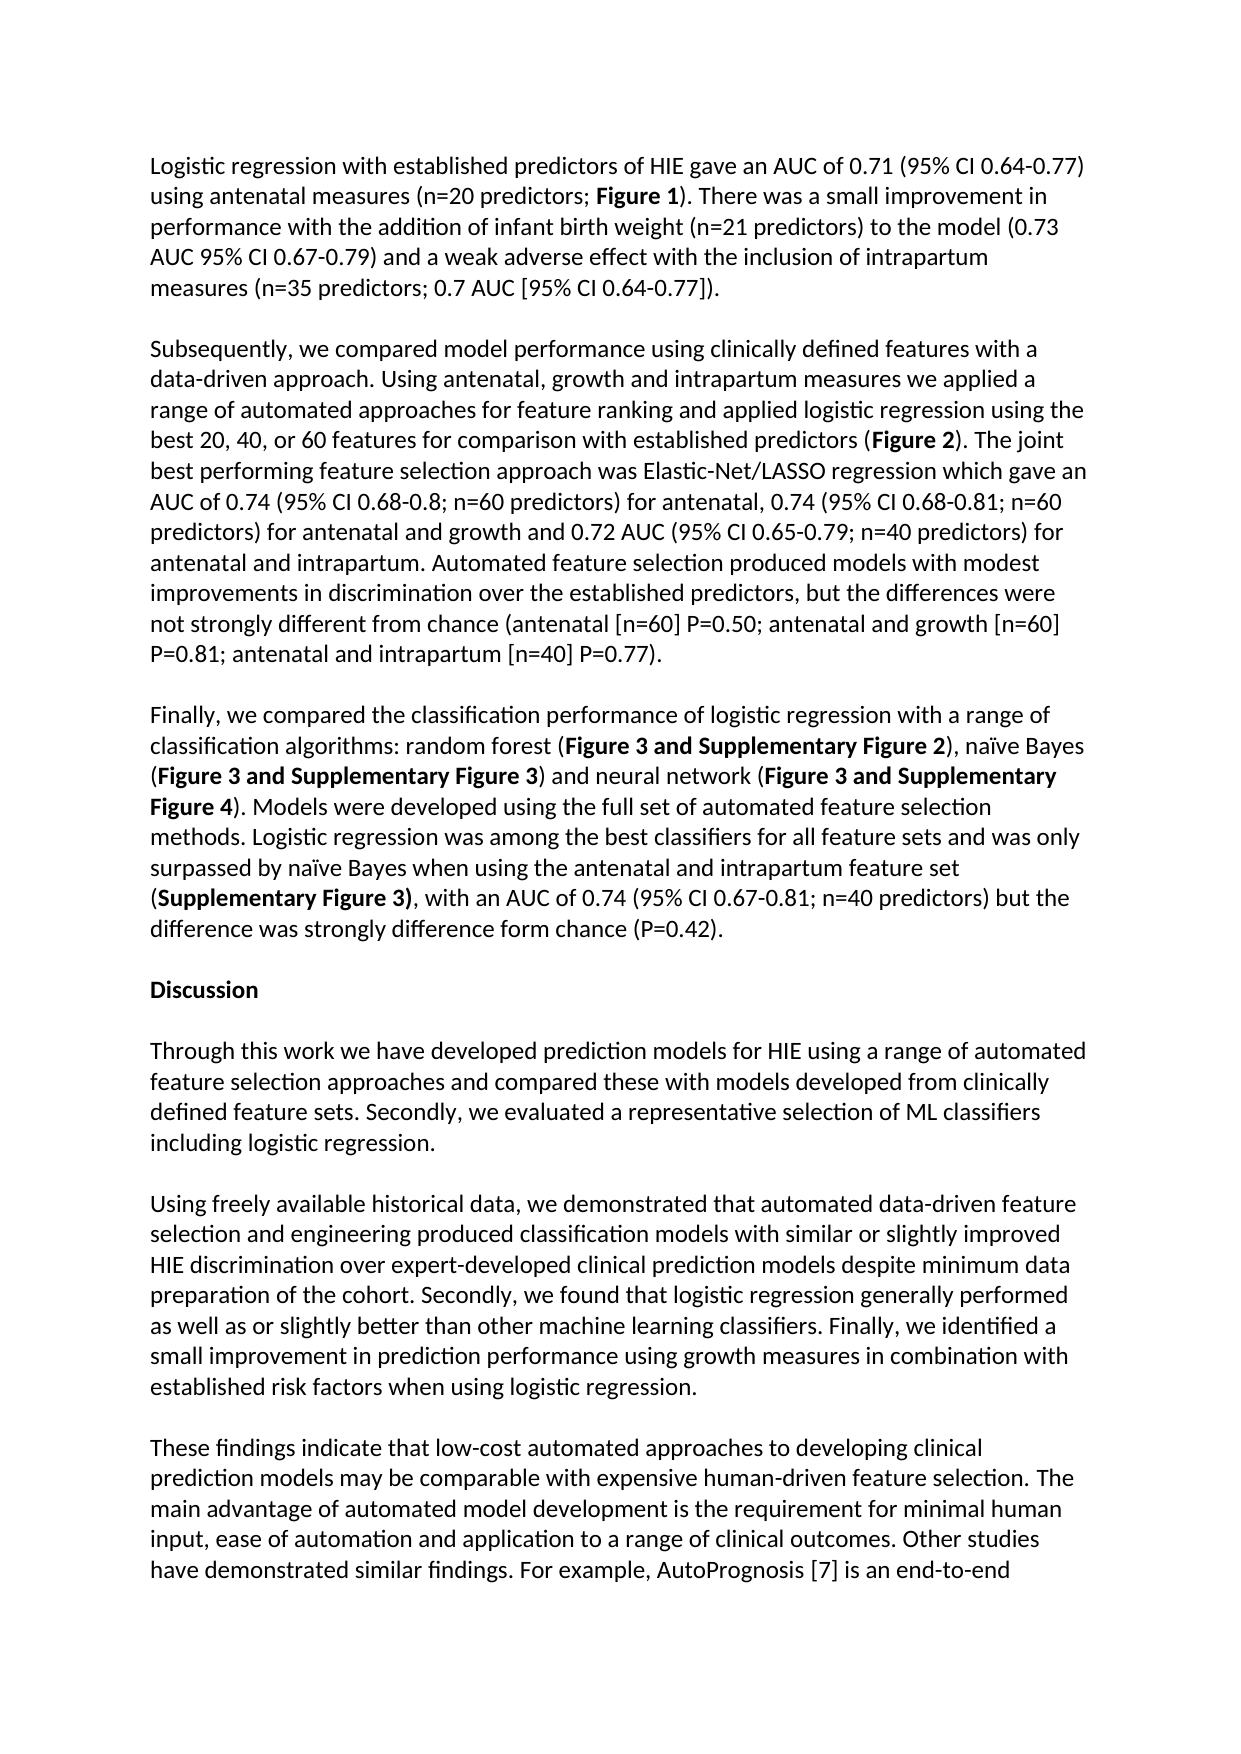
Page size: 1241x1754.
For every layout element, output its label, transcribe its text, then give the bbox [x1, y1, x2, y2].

text Finally, we compared the classification performance of logistic regression with a range of classification algorithms: random forest (Figure 3 and Supplementary Figure 2), naïve Bayes (Figure 3 and Supplementary Figure 3) and neural network (Figure 3 and Supplementary Figure 4). Models were developed using the full set of automated feature selection methods. Logistic regression was among the best classifiers for all feature sets and was only surpassed by naïve Bayes when using the antenatal and intrapartum feature set (Supplementary Figure 3), with an AUC of 0.74 (95% CI 0.67-0.81; n=40 predictors) but the difference was strongly difference form chance (P=0.42). [150, 699, 1090, 943]
text Subsequently, we compared model performance using clinically defined features with a data-driven approach. Using antenatal, growth and intrapartum measures we applied a range of automated approaches for feature ranking and applied logistic regression using the best 20, 40, or 60 features for comparison with established predictors (Figure 2). The joint best performing feature selection approach was Elastic-Net/LASSO regression which gave an AUC of 0.74 (95% CI 0.68-0.8; n=60 predictors) for antenatal, 0.74 (95% CI 0.68-0.81; n=60 predictors) for antenatal and growth and 0.72 AUC (95% CI 0.65-0.79; n=40 predictors) for antenatal and intrapartum. Automated feature selection produced models with modest improvements in discrimination over the established predictors, but the differences were not strongly different from chance (antenatal [n=60] P=0.50; antenatal and growth [n=60] P=0.81; antenatal and intrapartum [n=40] P=0.77). [150, 333, 1090, 669]
text Through this work we have developed prediction models for HIE using a range of automated feature selection approaches and compared these with models developed from clinically defined feature sets. Secondly, we evaluated a representative selection of ML classifiers including logistic regression. [150, 1035, 1090, 1157]
text Using freely available historical data, we demonstrated that automated data-driven feature selection and engineering produced classification models with similar or slightly improved HIE discrimination over expert-developed clinical prediction models despite minimum data preparation of the cohort. Secondly, we found that logistic regression generally performed as well as or slightly better than other machine learning classifiers. Finally, we identified a small improvement in prediction performance using growth measures in combination with established risk factors when using logistic regression. [150, 1188, 1090, 1401]
text Logistic regression with established predictors of HIE gave an AUC of 0.71 (95% CI 0.64-0.77) using antenatal measures (n=20 predictors; Figure 1). There was a small improvement in performance with the addition of infant birth weight (n=21 predictors) to the model (0.73 AUC 95% CI 0.67-0.79) and a weak adverse effect with the inclusion of intrapartum measures (n=35 predictors; 0.7 AUC [95% CI 0.64-0.77]). [150, 150, 1090, 303]
text Discussion [150, 974, 1090, 1004]
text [150, 1432, 1090, 1584]
